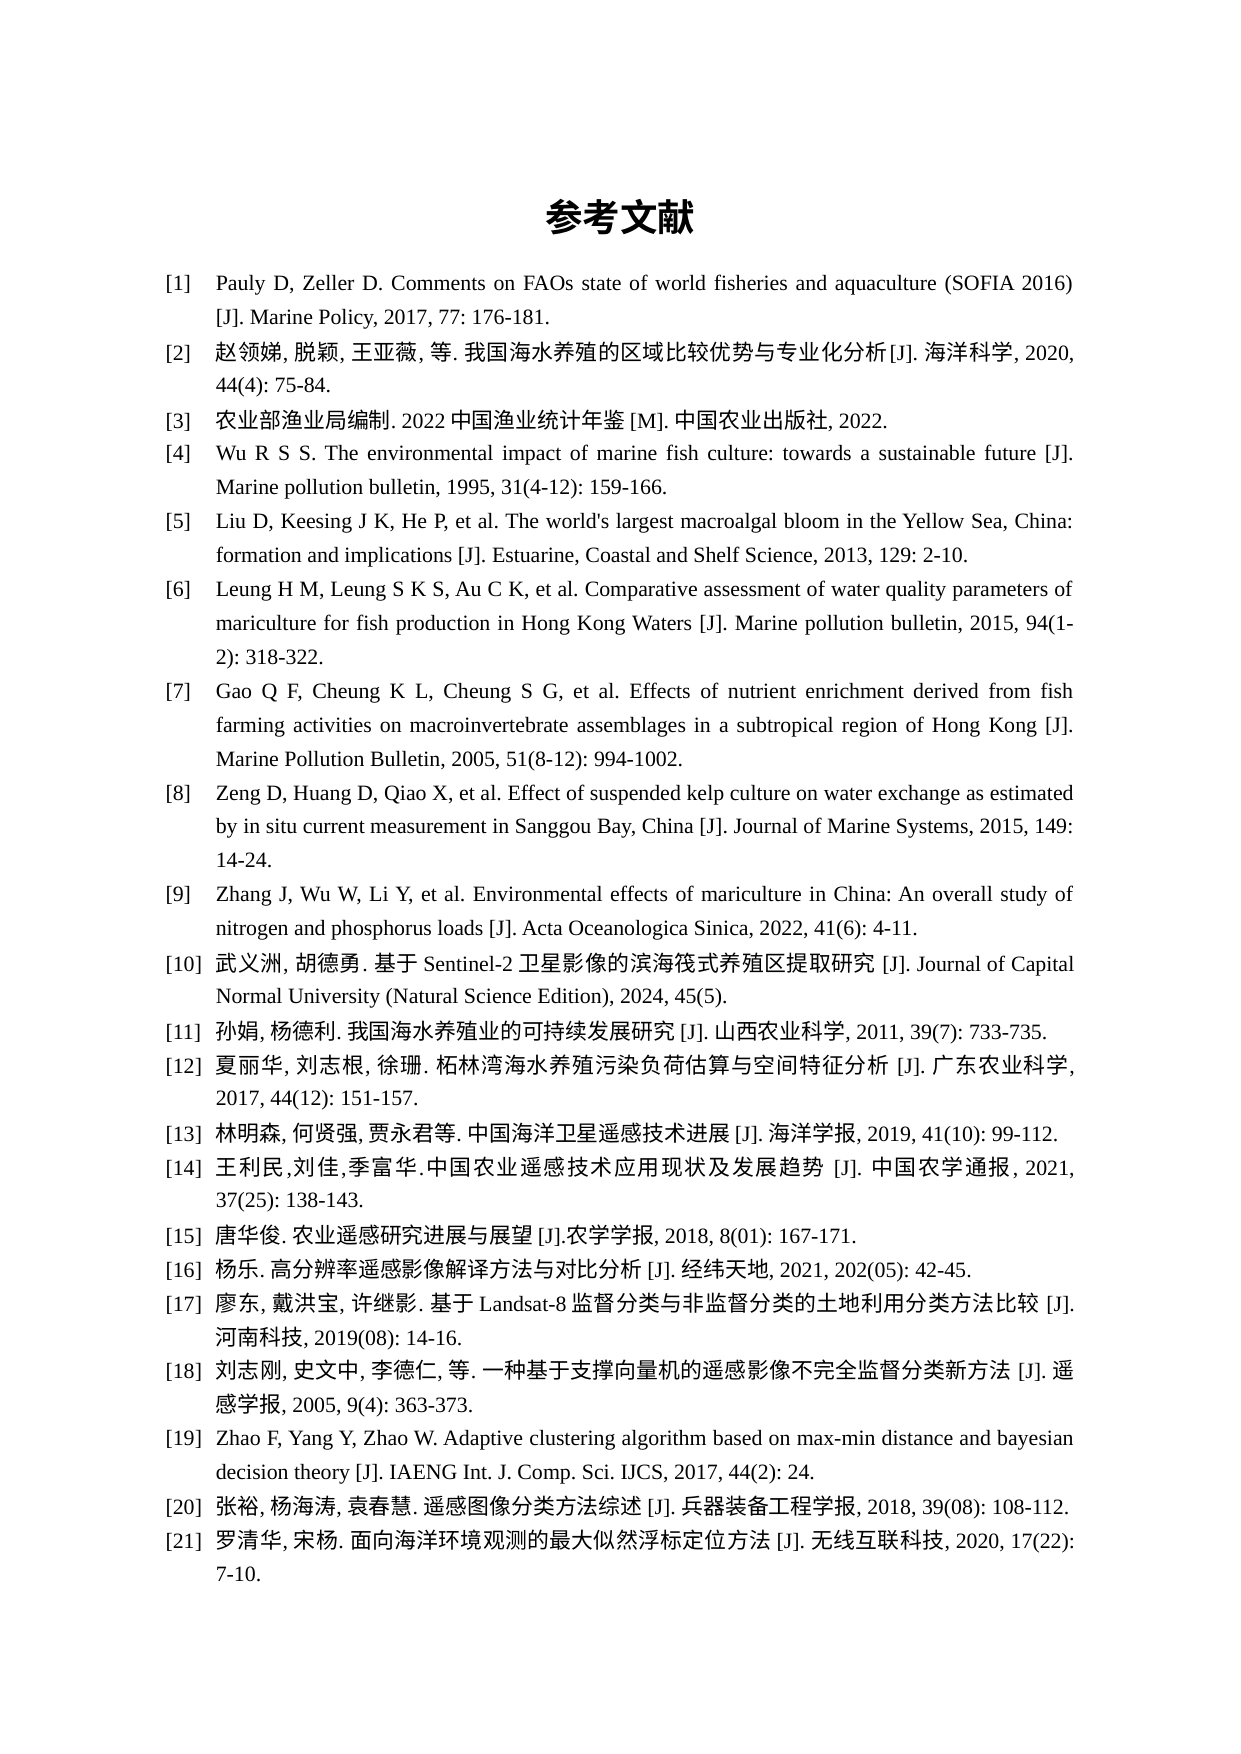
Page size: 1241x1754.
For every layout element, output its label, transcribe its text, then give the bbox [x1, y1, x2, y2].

list Wu R S S. The environmental impact of marine fish culture: towards a sustainable future [J]. Marine pollution bulletin, 1995, 31(4-12): 159-166. [165, 436, 1075, 503]
list 刘志刚, 史文中, 李德仁, 等. 一种基于支撑向量机的遥感影像不完全监督分类新方法 [J]. 遥感学报, 2005, 9(4): 363-373. [165, 1352, 1075, 1420]
list 夏丽华, 刘志根, 徐珊. 柘林湾海水养殖污染负荷估算与空间特征分析 [J]. 广东农业科学, 2017, 44(12): 151-157. [165, 1047, 1075, 1115]
list 农业部渔业局编制. 2022中国渔业统计年鉴 [M]. 中国农业出版社, 2022. [165, 402, 1075, 436]
list 杨乐. 高分辨率遥感影像解译方法与对比分析 [J]. 经纬天地, 2021, 202(05): 42-45. [165, 1251, 1075, 1284]
list 武义洲, 胡德勇. 基于Sentinel-2卫星影像的滨海筏式养殖区提取研究 [J]. Journal of Capital Normal University (Natural Science Edition), 2024, 45(5). [165, 945, 1075, 1013]
list Liu D, Keesing J K, He P, et al. The world's largest macroalgal bloom in the Yellow Sea, China: formation and implications [J]. Estuarine, Coastal and Shelf Science, 2013, 129: 2-10. [165, 503, 1075, 571]
list 唐华俊. 农业遥感研究进展与展望 [J].农学学报, 2018, 8(01): 167-171. [165, 1217, 1075, 1251]
list Zeng D, Huang D, Qiao X, et al. Effect of suspended kelp culture on water exchange as estimated by in situ current measurement in Sanggou Bay, China [J]. Journal of Marine Systems, 2015, 149: 14-24. [165, 775, 1075, 877]
list Pauly D, Zeller D. Comments on FAOs state of world fisheries and aquaculture (SOFIA 2016) [J]. Marine Policy, 2017, 77: 176-181. [165, 266, 1075, 334]
list 廖东, 戴洪宝, 许继影. 基于Landsat-8监督分类与非监督分类的土地利用分类方法比较 [J].河南科技, 2019(08): 14-16. [165, 1284, 1075, 1352]
list 罗清华, 宋杨. 面向海洋环境观测的最大似然浮标定位方法 [J]. 无线互联科技, 2020, 17(22): 7-10. [165, 1522, 1075, 1590]
list Zhao F, Yang Y, Zhao W. Adaptive clustering algorithm based on max-min distance and bayesian decision theory [J]. IAENG Int. J. Comp. Sci. IJCS, 2017, 44(2): 24. [165, 1420, 1075, 1488]
text 参考文献 [165, 181, 1075, 249]
list Zhang J, Wu W, Li Y, et al. Environmental effects of mariculture in China: An overall study of nitrogen and phosphorus loads [J]. Acta Oceanologica Sinica, 2022, 41(6): 4-11. [165, 877, 1075, 945]
list 林明森, 何贤强, 贾永君等. 中国海洋卫星遥感技术进展 [J]. 海洋学报, 2019, 41(10): 99-112. [165, 1115, 1075, 1149]
list Leung H M, Leung S K S, Au C K, et al. Comparative assessment of water quality parameters of mariculture for fish production in Hong Kong Waters [J]. Marine pollution bulletin, 2015, 94(1-2): 318-322. [165, 571, 1075, 673]
list 赵领娣, 脱颖, 王亚薇, 等. 我国海水养殖的区域比较优势与专业化分析[J]. 海洋科学, 2020, 44(4): 75-84. [165, 334, 1075, 402]
list 张裕, 杨海涛, 袁春慧. 遥感图像分类方法综述 [J]. 兵器装备工程学报, 2018, 39(08): 108-112. [165, 1488, 1075, 1522]
list Gao Q F, Cheung K L, Cheung S G, et al. Effects of nutrient enrichment derived from fish farming activities on macroinvertebrate assemblages in a subtropical region of Hong Kong [J]. Marine Pollution Bulletin, 2005, 51(8-12): 994-1002. [165, 673, 1075, 775]
list 王利民,刘佳,季富华.中国农业遥感技术应用现状及发展趋势 [J]. 中国农学通报, 2021, 37(25): 138-143. [165, 1149, 1075, 1217]
list 孙娟, 杨德利. 我国海水养殖业的可持续发展研究 [J]. 山西农业科学, 2011, 39(7): 733-735. [165, 1013, 1075, 1047]
